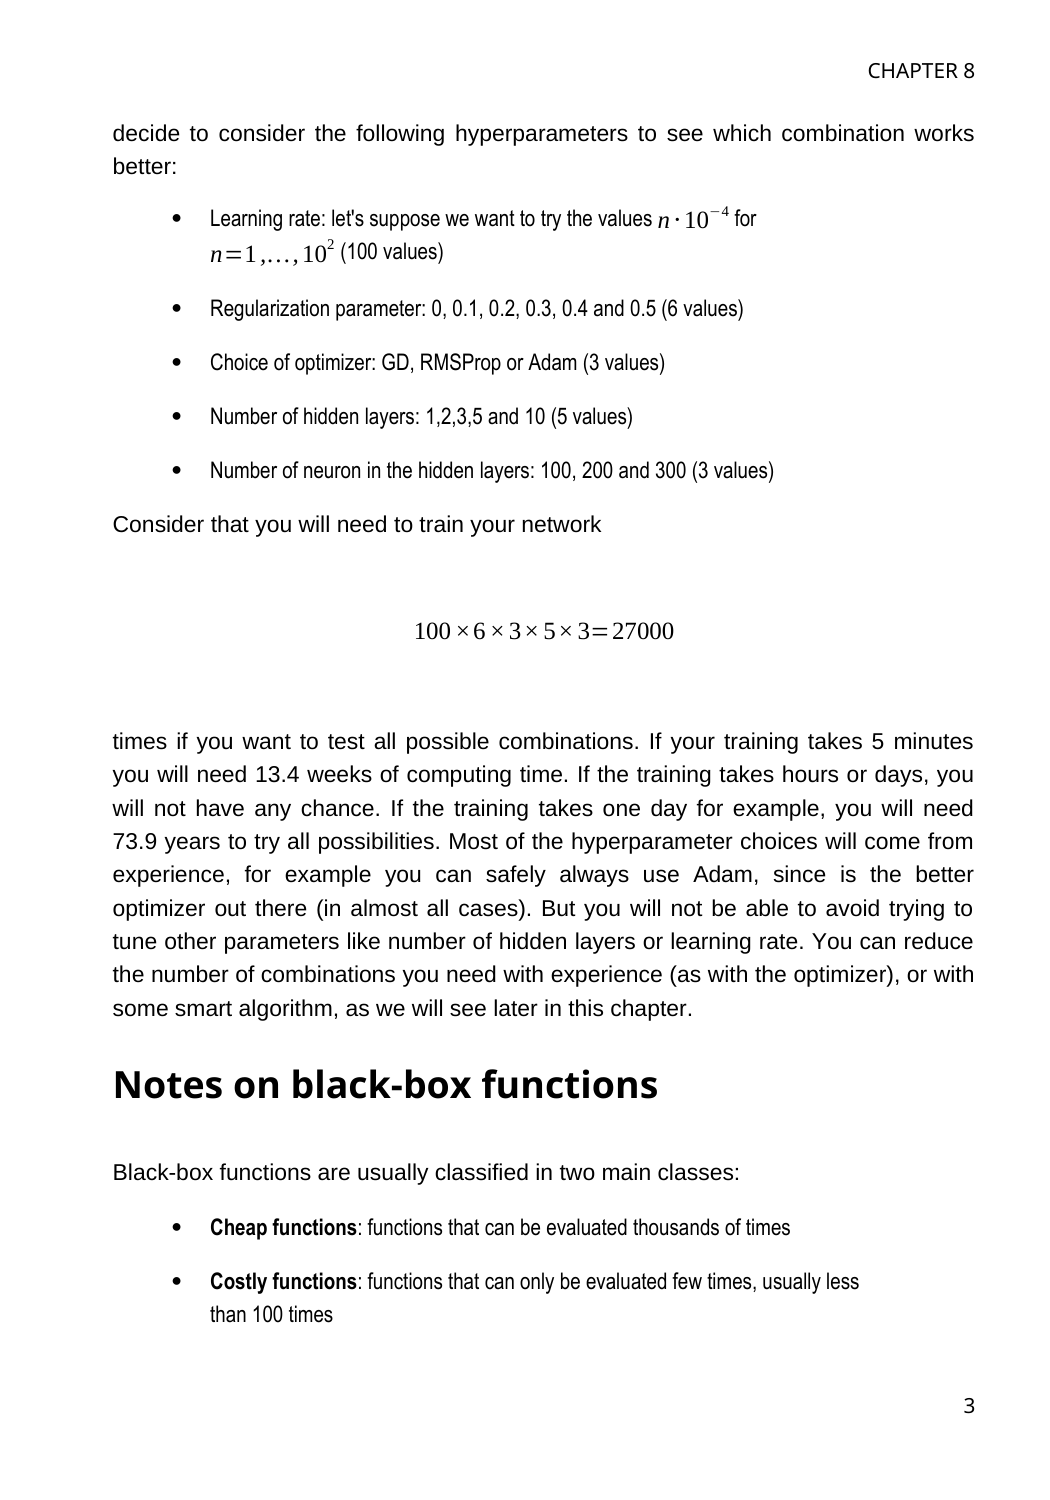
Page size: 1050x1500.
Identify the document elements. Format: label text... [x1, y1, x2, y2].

text Number of hidden layers: 1,2,3,5 and 10 (5 values) [173, 396, 885, 429]
text Regularization parameter: 0, 0.1, 0.2, 0.3, 0.4 and 0.5 (6 values) [173, 287, 885, 321]
text Cheap functions: functions that can be evaluated thousands of times [173, 1207, 885, 1240]
text Number of neuron in the hidden layers: 100, 200 and 300 (3 values) [173, 450, 885, 483]
text Learning rate: let's suppose we want to try the values for (100 values) [173, 200, 885, 267]
text Black-box functions are usually classified in two main classes: [112, 1152, 975, 1186]
text Costly functions: functions that can only be evaluated few times, usually less than 100 times [173, 1261, 885, 1327]
text times if you want to test all possible combinations. If your training takes 5 minutes you will need 13.4 weeks of computing time. If the training takes hours or days, you will not have any chance. If the training takes one day for example, you will need 73.9 years to try all possibilities. Most of the hyperparameter choices will come from experience, for example you can safely always use Adam, since is the better optimizer out there (in almost all cases). But you will not be able to avoid trying to tune other parameters like number of hidden layers or learning rate. You can reduce the number of combinations you need with experience (as with the optimizer), or with some smart algorithm, as we will see later in this chapter. [112, 721, 975, 1021]
text Consider that you will need to train your network [112, 504, 975, 537]
text Choice of optimizer: GD, RMSProp or Adam (3 values) [173, 342, 885, 375]
subtitle Notes on black-box functions [112, 1058, 975, 1109]
